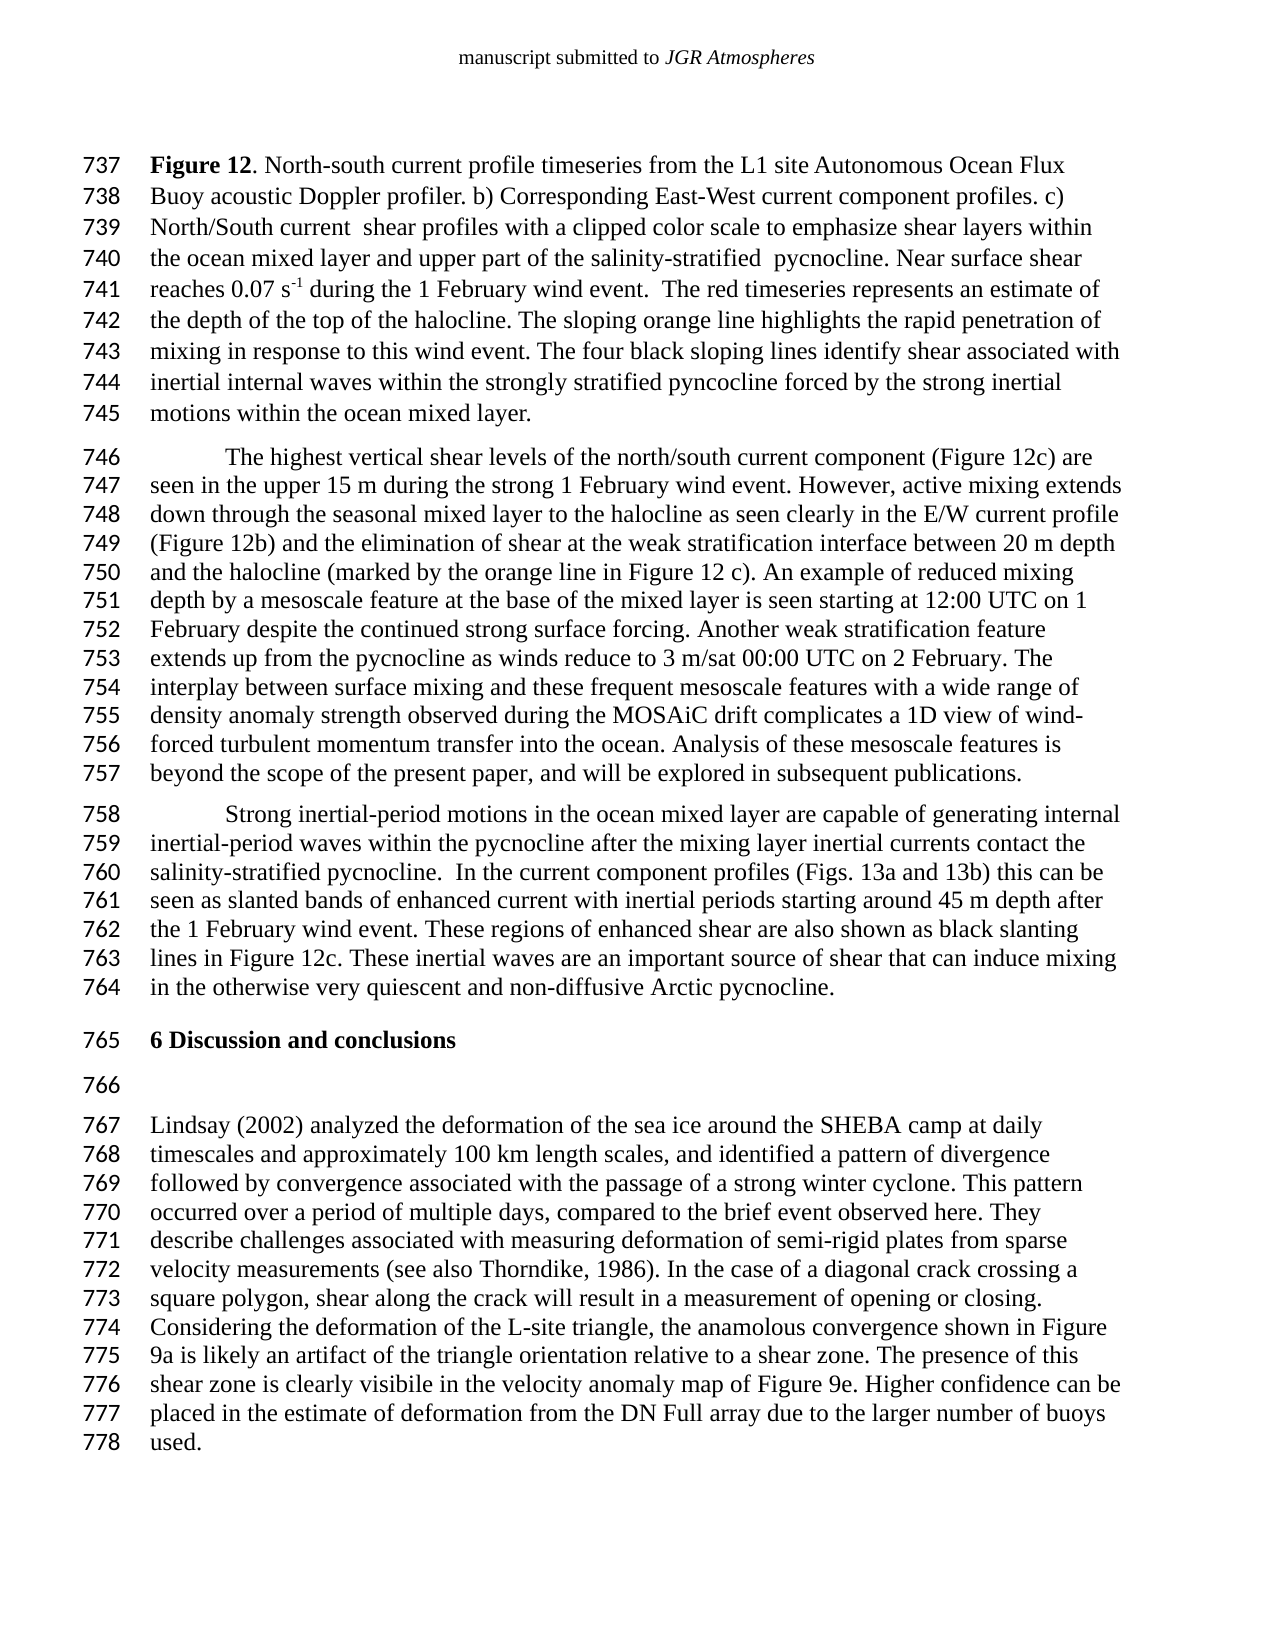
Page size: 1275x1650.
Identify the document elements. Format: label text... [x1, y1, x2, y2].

text Strong inertial-period motions in the ocean mixed layer are capable of generating internal inertial-period waves within the pycnocline after the mixing layer inertial currents contact the salinity-stratified pycnocline. In the current component profiles (Figs. 13a and 13b) this can be seen as slanted bands of enhanced current with inertial periods starting around 45 m depth after the 1 February wind event. These regions of enhanced shear are also shown as black slanting lines in Figure 12c. These inertial waves are an important source of shear that can induce mixing in the otherwise very quiescent and non-diffusive Arctic pycnocline. [150, 799, 1125, 1001]
subtitle 6 Discussion and conclusions [150, 1026, 1125, 1054]
text The highest vertical shear levels of the north/south current component (Figure 12c) are seen in the upper 15 m during the strong 1 February wind event. However, active mixing extends down through the seasonal mixed layer to the halocline as seen clearly in the E/W current profile (Figure 12b) and the elimination of shear at the weak stratification interface between 20 m depth and the halocline (marked by the orange line in Figure 12 c). An example of reduced mixing depth by a mesoscale feature at the base of the mixed layer is seen starting at 12:00 UTC on 1 February despite the continued strong surface forcing. Another weak stratification feature extends up from the pycnocline as winds reduce to 3 m/sat 00:00 UTC on 2 February. The interplay between surface mixing and these frequent mesoscale features with a wide range of density anomaly strength observed during the MOSAiC drift complicates a 1D view of wind-forced turbulent momentum transfer into the ocean. Analysis of these mesoscale features is beyond the scope of the present paper, and will be explored in subsequent publications. [150, 442, 1125, 787]
text Figure 12. North-south current profile timeseries from the L1 site Autonomous Ocean Flux Buoy acoustic Doppler profiler. b) Corresponding East-West current component profiles. c) North/South current shear profiles with a clipped color scale to emphasize shear layers within the ocean mixed layer and upper part of the salinity-stratified pycnocline. Near surface shear reaches 0.07 s-1 during the 1 February wind event. The red timeseries represents an estimate of the depth of the top of the halocline. The sloping orange line highlights the rapid penetration of mixing in response to this wind event. The four black sloping lines identify shear associated with inertial internal waves within the strongly stratified pyncocline forced by the strong inertial motions within the ocean mixed layer. [150, 150, 1125, 427]
text Lindsay (2002) analyzed the deformation of the sea ice around the SHEBA camp at daily timescales and approximately 100 km length scales, and identified a pattern of divergence followed by convergence associated with the passage of a strong winter cyclone. This pattern occurred over a period of multiple days, compared to the brief event observed here. They describe challenges associated with measuring deformation of semi-rigid plates from sparse velocity measurements (see also Thorndike, 1986). In the case of a diagonal crack crossing a square polygon, shear along the crack will result in a measurement of opening or closing. Considering the deformation of the L-site triangle, the anamolous convergence shown in Figure 9a is likely an artifact of the triangle orientation relative to a shear zone. The presence of this shear zone is clearly visibile in the velocity anomaly map of Figure 9e. Higher confidence can be placed in the estimate of deformation from the DN Full array due to the larger number of buoys used. [150, 1110, 1125, 1455]
